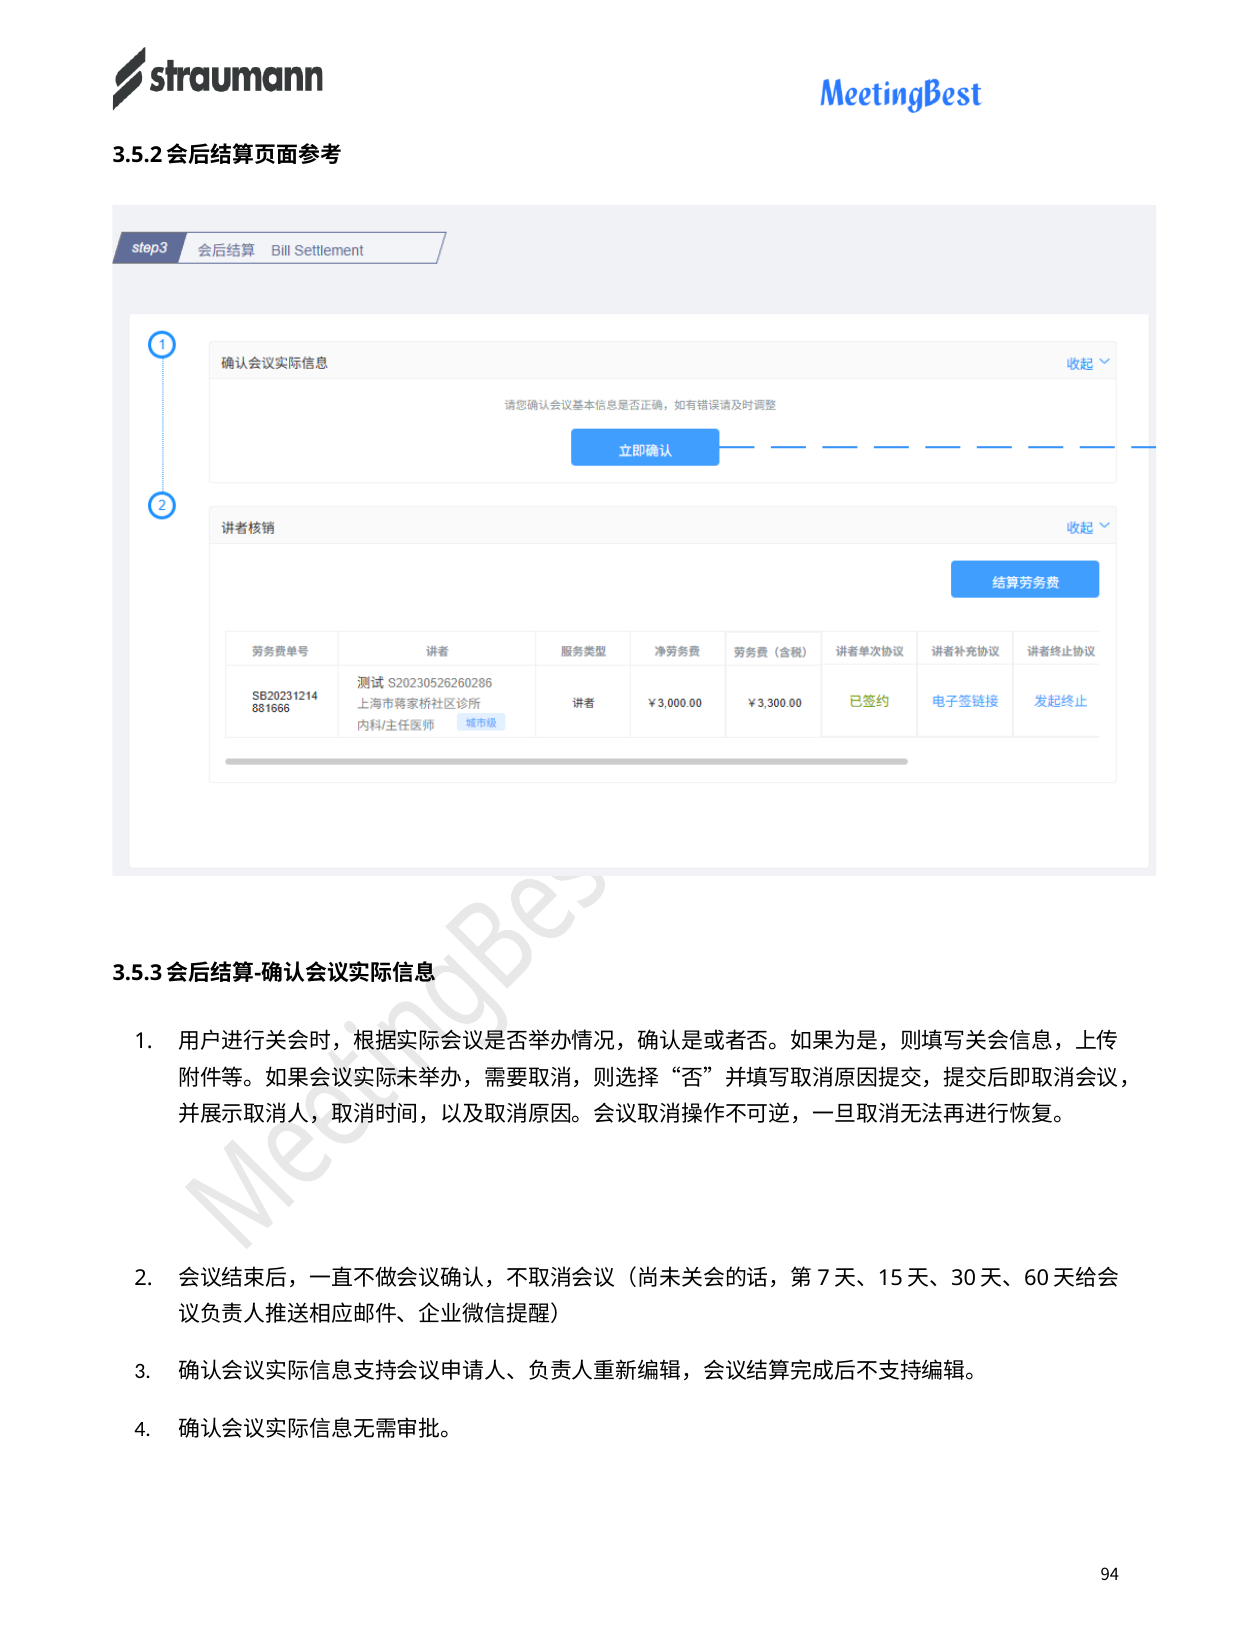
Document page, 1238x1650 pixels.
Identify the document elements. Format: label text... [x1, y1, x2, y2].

picture [112, 45, 323, 114]
picture [112, 205, 1157, 876]
list 会议结束后，一直不做会议确认，不取消会议（尚未关会的话，第7天、15天、30天、60天给会议负责人推送相应邮件、企业微信提醒） [134, 1260, 1119, 1328]
list 确认会议实际信息无需审批。 [134, 1411, 1119, 1442]
list 用户进行关会时，根据实际会议是否举办情况，确认是或者否。如果为是，则填写关会信息，上传附件等。如果会议实际未举办，需要取消，则选择“否”并填写取消原因提交，提交后即取消会议，并展示取消人，取消时间，以及取消原因。会议取消操作不可逆，一旦取消无法再进行恢复。 [134, 1023, 1119, 1128]
picture [812, 70, 989, 114]
list 确认会议实际信息支持会议申请人、负责人重新编辑，会议结算完成后不支持编辑。 [134, 1353, 1119, 1385]
subtitle 3.5.2会后结算页面参考 [112, 137, 1119, 169]
subtitle 3.5.3会后结算-确认会议实际信息 [104, 955, 1127, 987]
